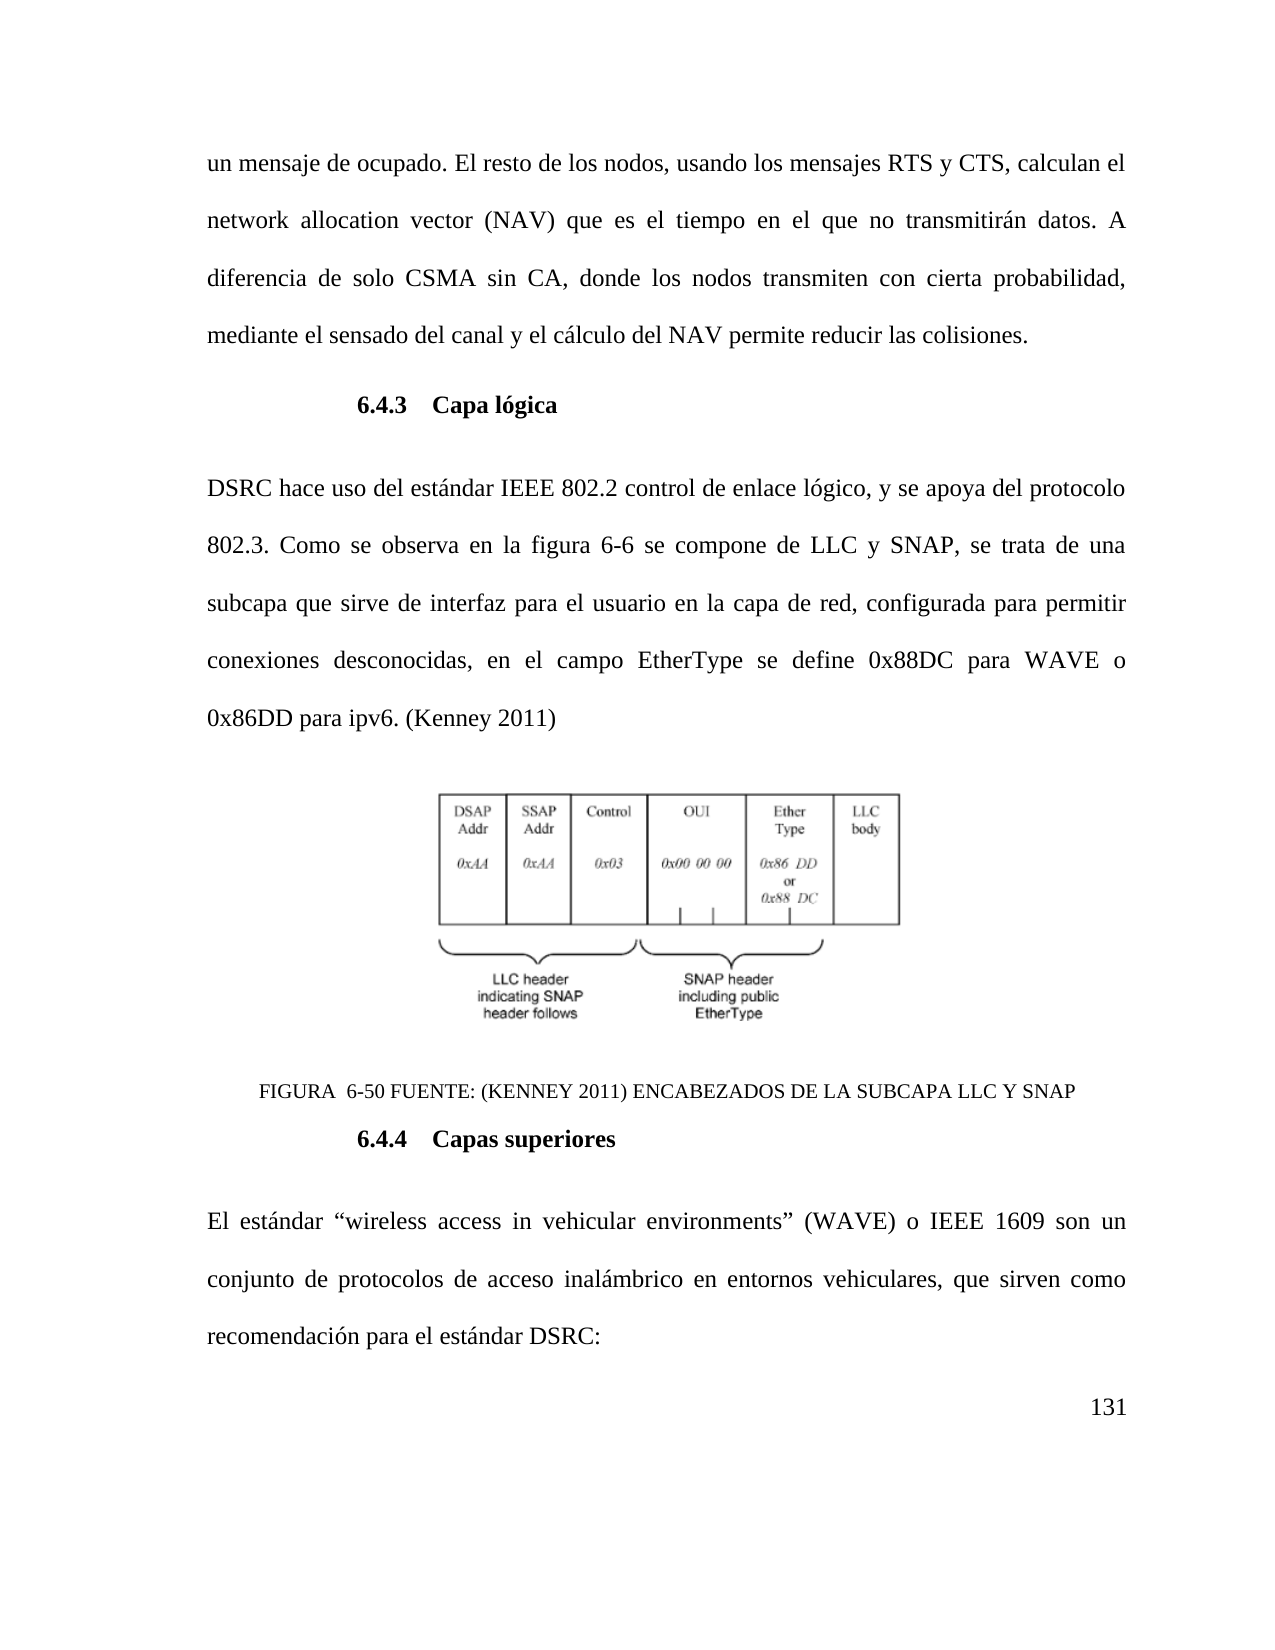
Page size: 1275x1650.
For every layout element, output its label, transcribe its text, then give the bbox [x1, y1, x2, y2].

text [207, 148, 1127, 349]
subtitle Capa lógica [357, 390, 1127, 419]
picture [424, 785, 910, 1038]
text DSRC hace uso del estándar IEEE 802.2 control de enlace lógico, y se apoya del protocolo 802.3. Como se observa en la figura 6-6 se compone de LLC y SNAP, se trata de una subcapa que sirve de interfaz para el usuario en la capa de red, configurada para permitir conexiones desconocidas, en el campo EtherType se define 0x88DC para WAVE o 0x86DD para ipv6. (Kenney 2011) [207, 473, 1127, 731]
text El estándar “wireless access in vehicular environments” (WAVE) o IEEE 1609 son un conjunto de protocolos de acceso inalámbrico en entornos vehiculares, que sirven como recomendación para el estándar DSRC: [207, 1206, 1127, 1350]
subtitle Capas superiores [357, 1124, 1127, 1152]
